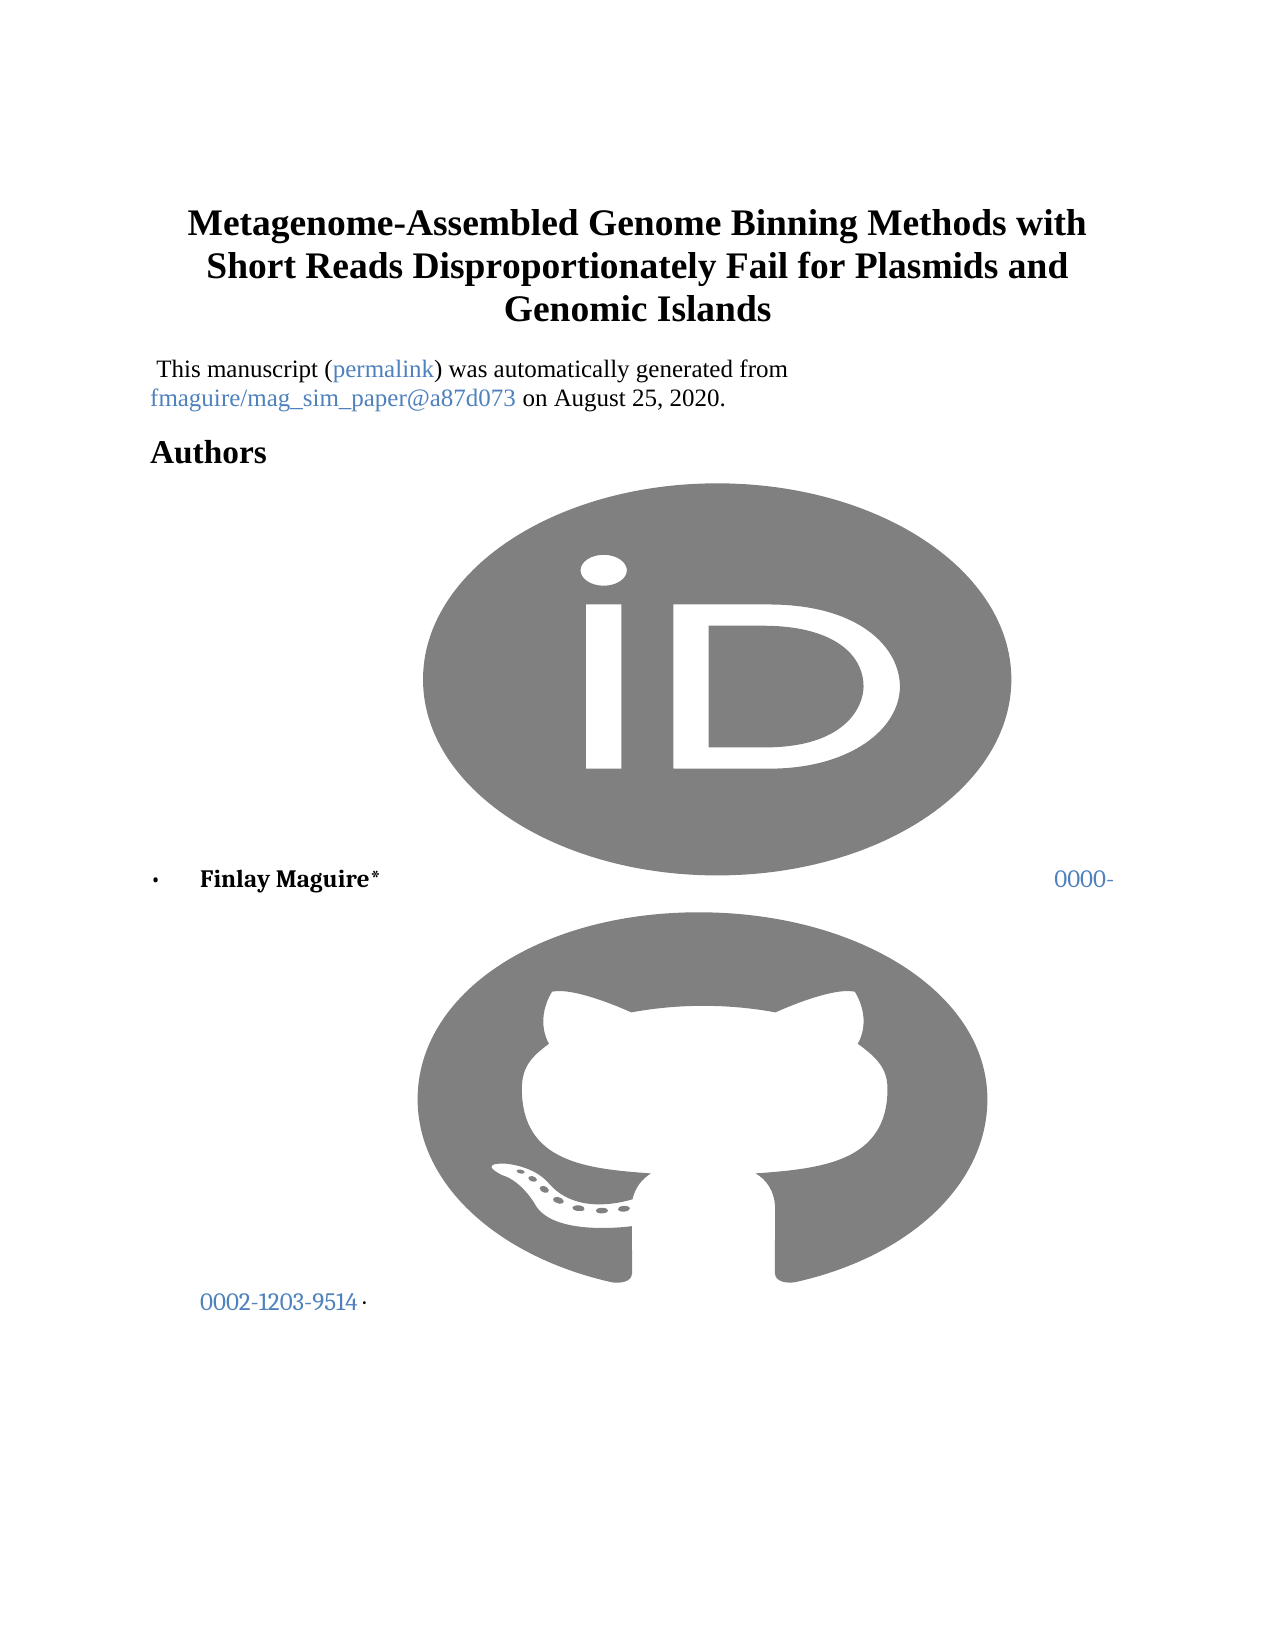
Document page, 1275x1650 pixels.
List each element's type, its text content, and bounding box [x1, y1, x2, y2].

title Metagenome-Assembled Genome Binning Methods with Short Reads Disproportionately Fail for Plasmids and Genomic Islands [150, 200, 1125, 329]
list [150, 471, 1125, 1317]
text This manuscript (permalink) was automatically generated from fmaguire/mag_sim_paper@a87d073 on August 25, 2020. [150, 354, 1125, 412]
subtitle Authors [150, 433, 1125, 471]
